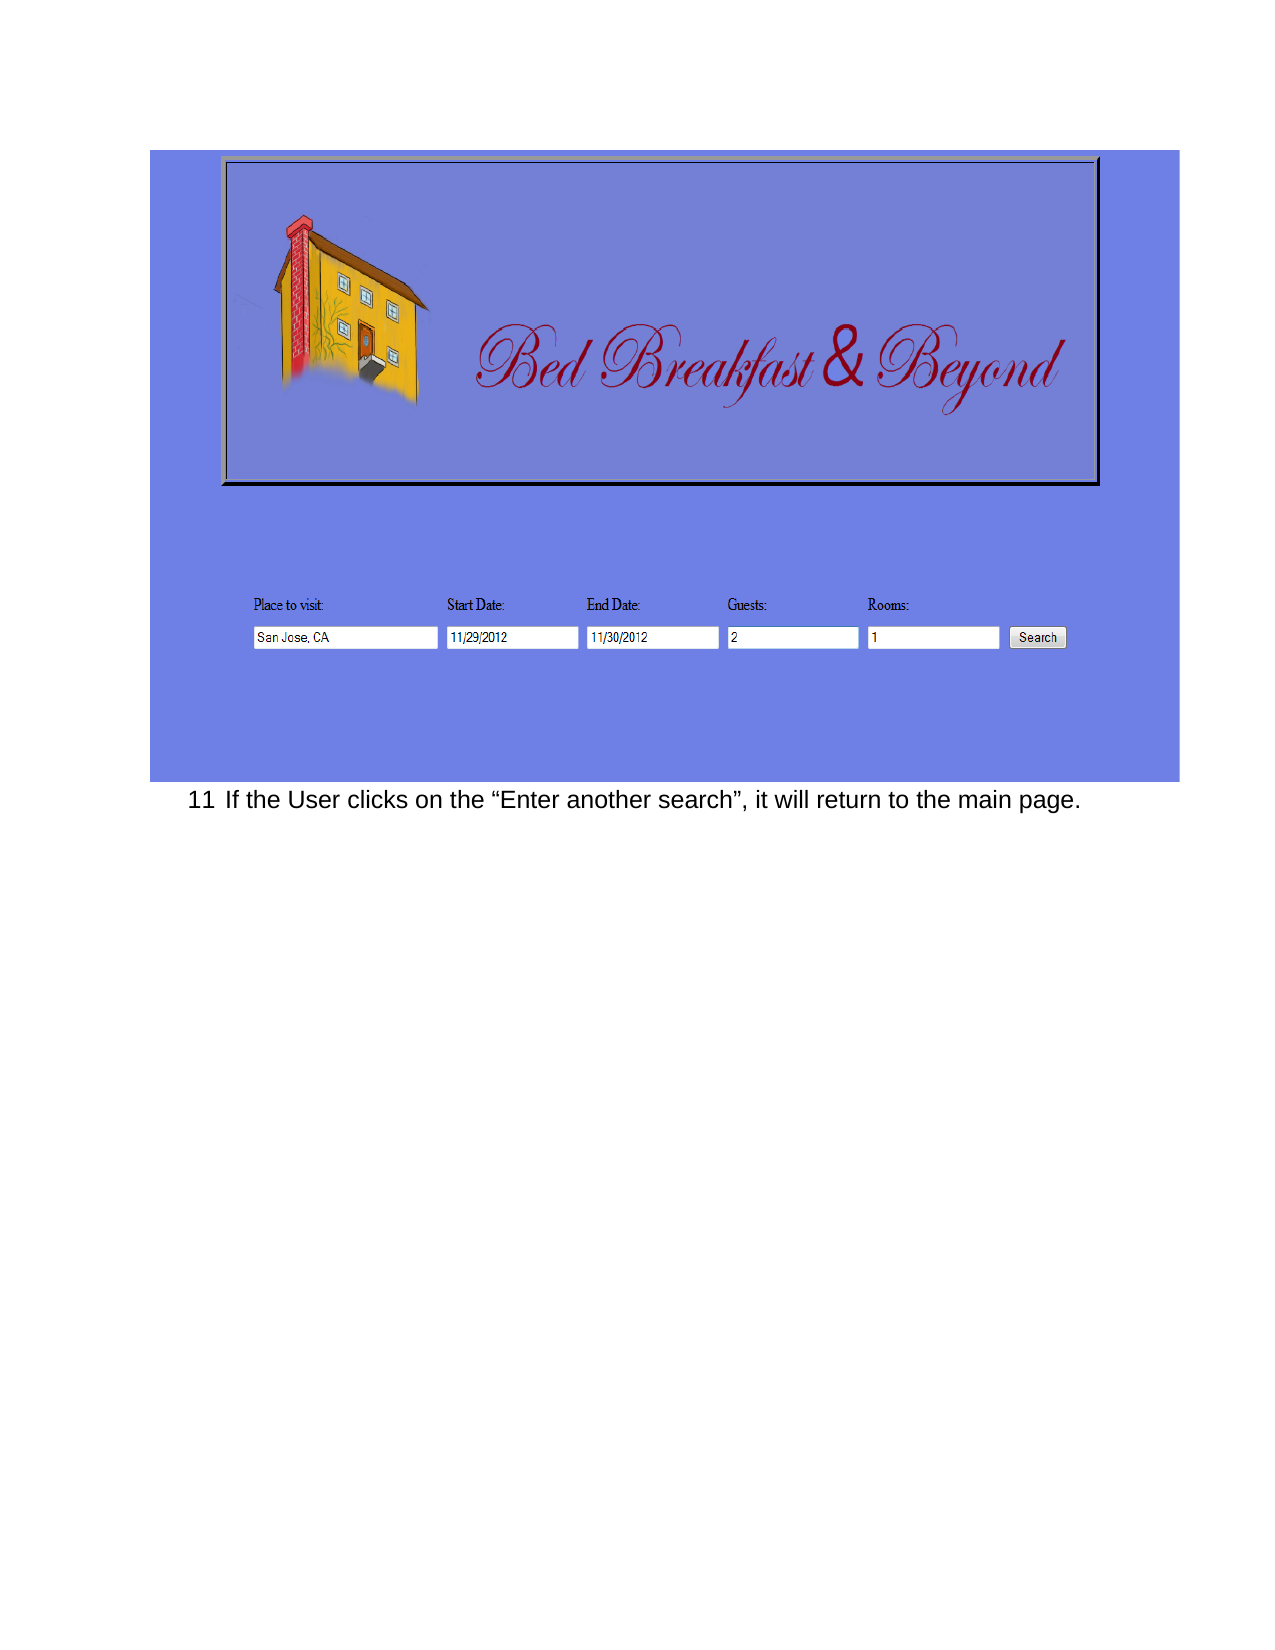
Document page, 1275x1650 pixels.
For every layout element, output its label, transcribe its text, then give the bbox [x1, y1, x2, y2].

list If the User clicks on the “Enter another search”, it will return to the main page. [187, 785, 1125, 814]
picture [150, 150, 1180, 782]
